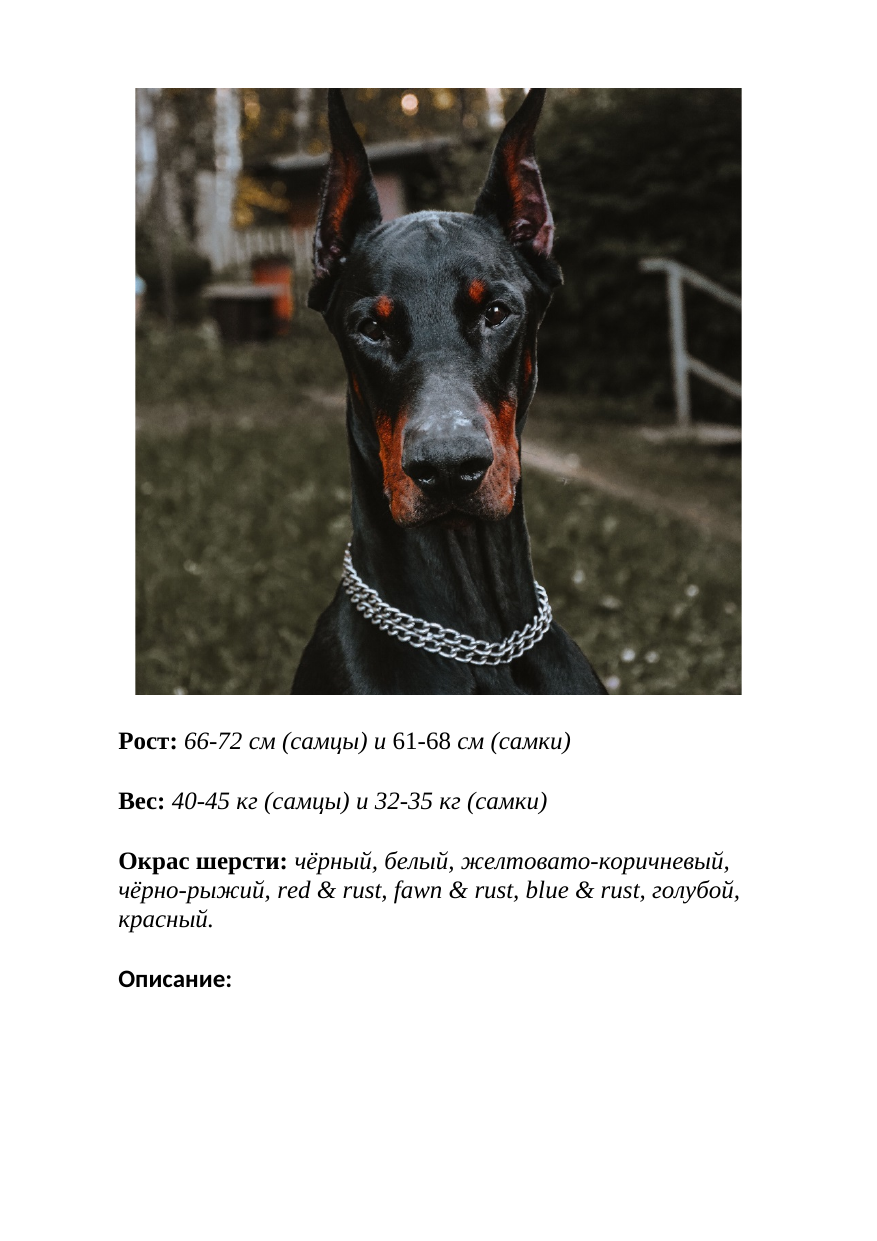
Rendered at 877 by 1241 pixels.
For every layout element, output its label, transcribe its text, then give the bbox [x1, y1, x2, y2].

text Рост: 66-72 см (самцы) и 61-68 см (самки) [248, 726, 759, 755]
text Описание: [118, 964, 759, 994]
picture [135, 88, 742, 695]
text Вес: 40-45 кг (самцы) и 32-35 кг (самки) [118, 786, 759, 815]
text Окрас шерсти: чёрный, белый, желтовато-коричневый, чёрно-рыжий, red & rust, fawn & rust, blue & rust, голубой, красный. [214, 846, 759, 932]
